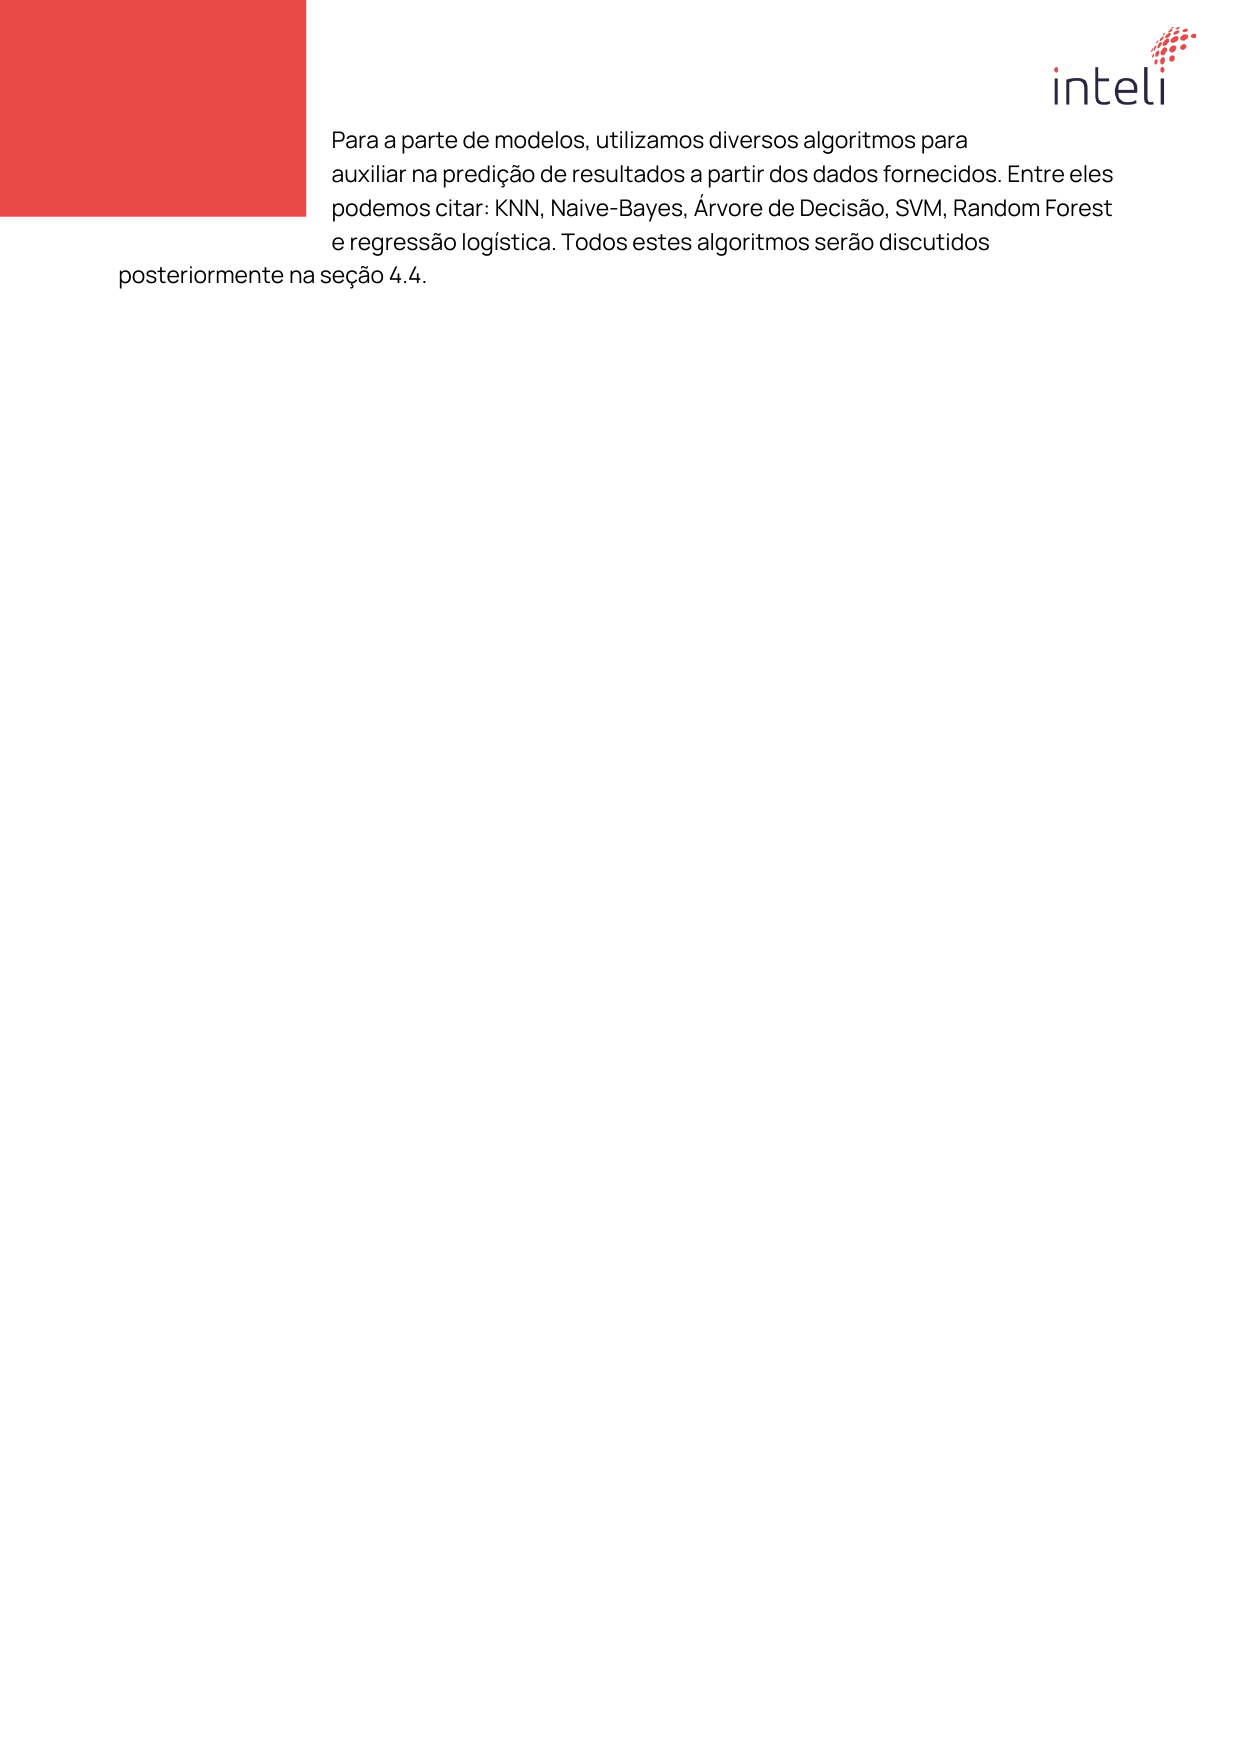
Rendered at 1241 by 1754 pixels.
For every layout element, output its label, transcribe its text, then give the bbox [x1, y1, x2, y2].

picture [1054, 27, 1197, 105]
text Para a parte de modelos, utilizamos diversos algoritmos para auxiliar na predição de resultados a partir dos dados fornecidos. Entre eles podemos citar: KNN, Naive-Bayes, Árvore de Decisão, SVM, Random Forest e regressão logística. Todos estes algoritmos serão discutidos posteriormente na seção 4.4. [118, 124, 1122, 291]
picture [0, 0, 307, 217]
